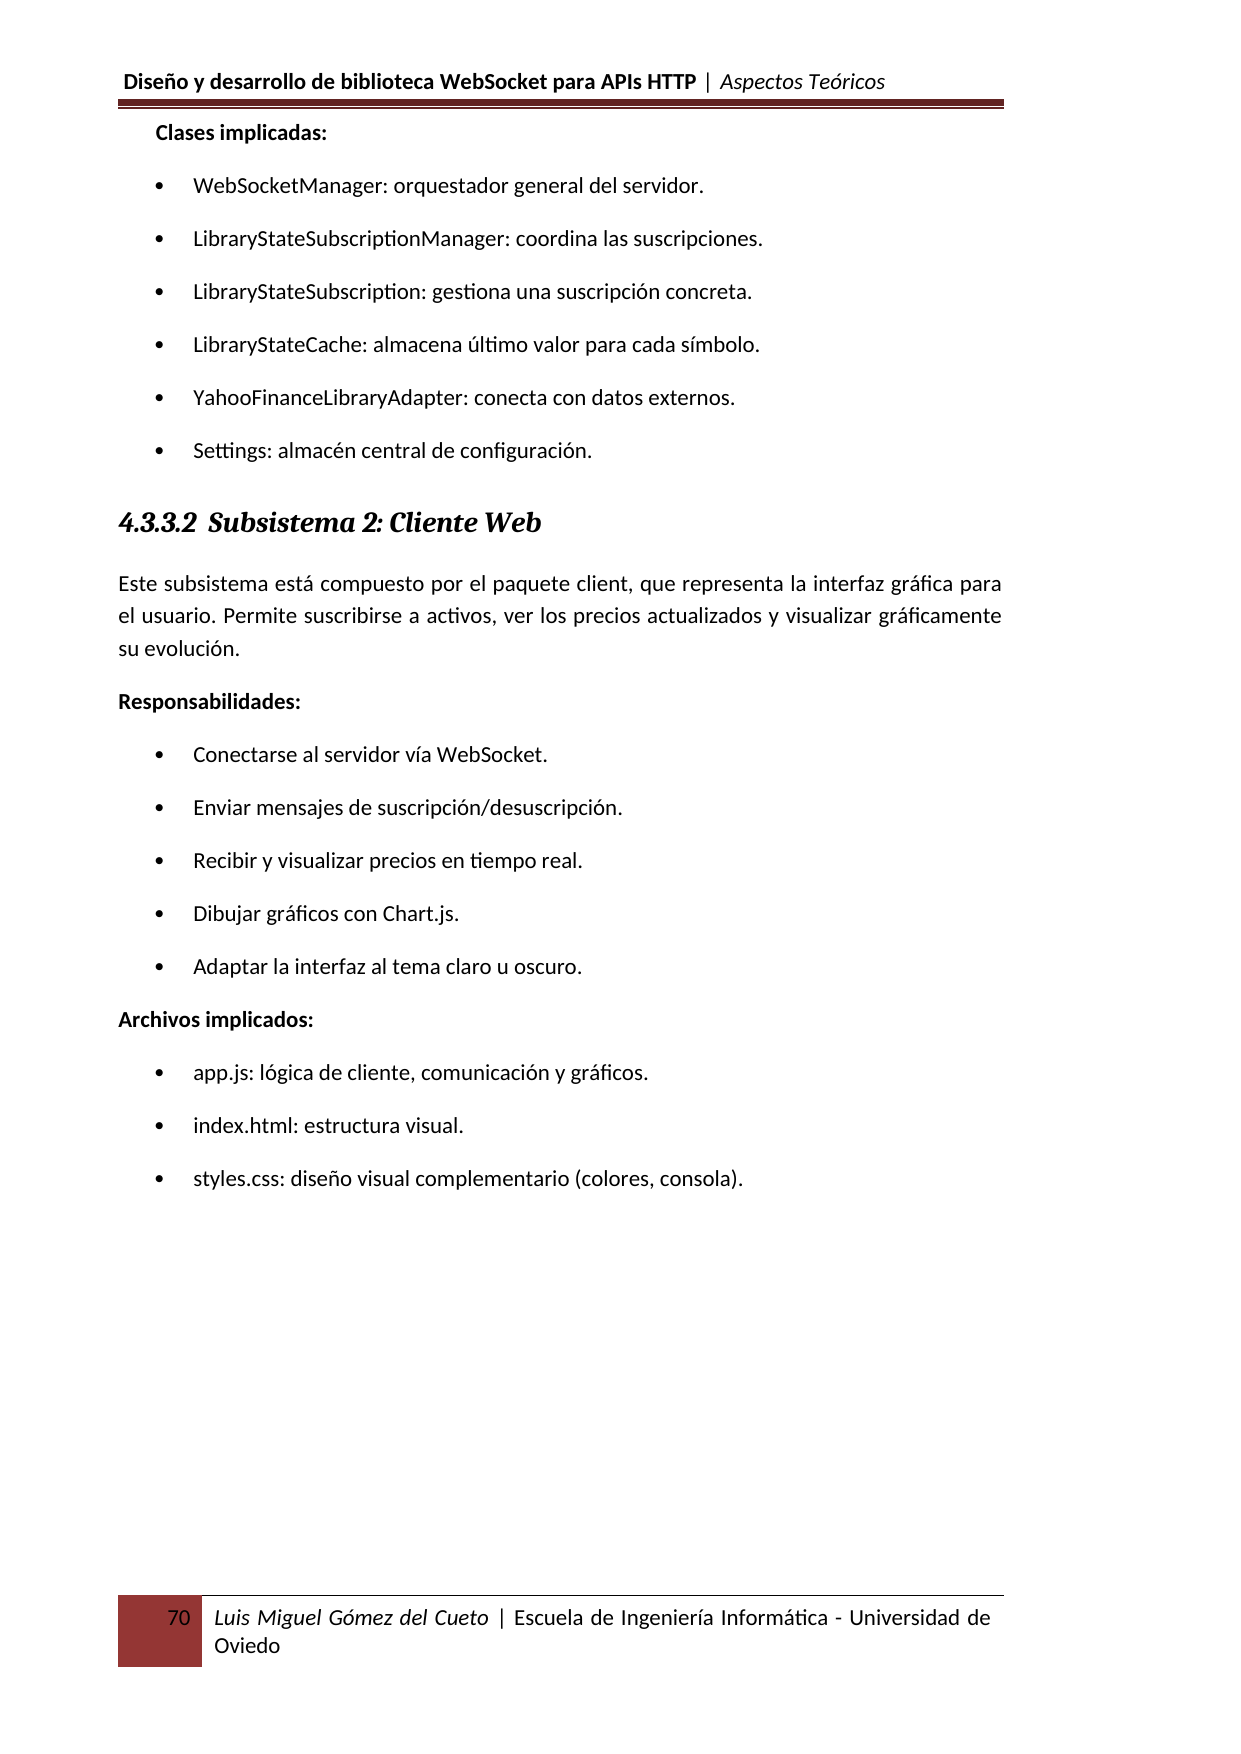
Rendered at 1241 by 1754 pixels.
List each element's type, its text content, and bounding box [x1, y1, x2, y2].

list WebSocketManager: orquestador general del servidor. [156, 171, 1004, 199]
list Recibir y visualizar precios en tiempo real. [156, 846, 1004, 874]
list index.html: estructura visual. [156, 1111, 1004, 1139]
list YahooFinanceLibraryAdapter: conecta con datos externos. [156, 383, 1004, 411]
text Responsabilidades: [118, 687, 1004, 715]
list LibraryStateSubscriptionManager: coordina las suscripciones. [156, 224, 1004, 252]
list Adaptar la interfaz al tema claro u oscuro. [156, 952, 1004, 980]
text Archivos implicados: [118, 1005, 1004, 1033]
list Enviar mensajes de suscripción/desuscripción. [156, 793, 1004, 821]
list styles.css: diseño visual complementario (colores, consola). [156, 1164, 1004, 1192]
subtitle Subsistema 2: Cliente Web [118, 506, 1004, 539]
list Dibujar gráficos con Chart.js. [156, 899, 1004, 927]
text Este subsistema está compuesto por el paquete client, que representa la interfaz gráfica para el usuario. Permite suscribirse a activos, ver los precios actualizados y visualizar gráficamente su evolución. [118, 569, 1004, 662]
list app.js: lógica de cliente, comunicación y gráficos. [156, 1058, 1004, 1086]
list LibraryStateCache: almacena último valor para cada símbolo. [156, 330, 1004, 358]
list Settings: almacén central de configuración. [156, 436, 1004, 464]
list LibraryStateSubscription: gestiona una suscripción concreta. [156, 277, 1004, 305]
text Clases implicadas: [156, 118, 1004, 146]
list Conectarse al servidor vía WebSocket. [156, 740, 1004, 768]
